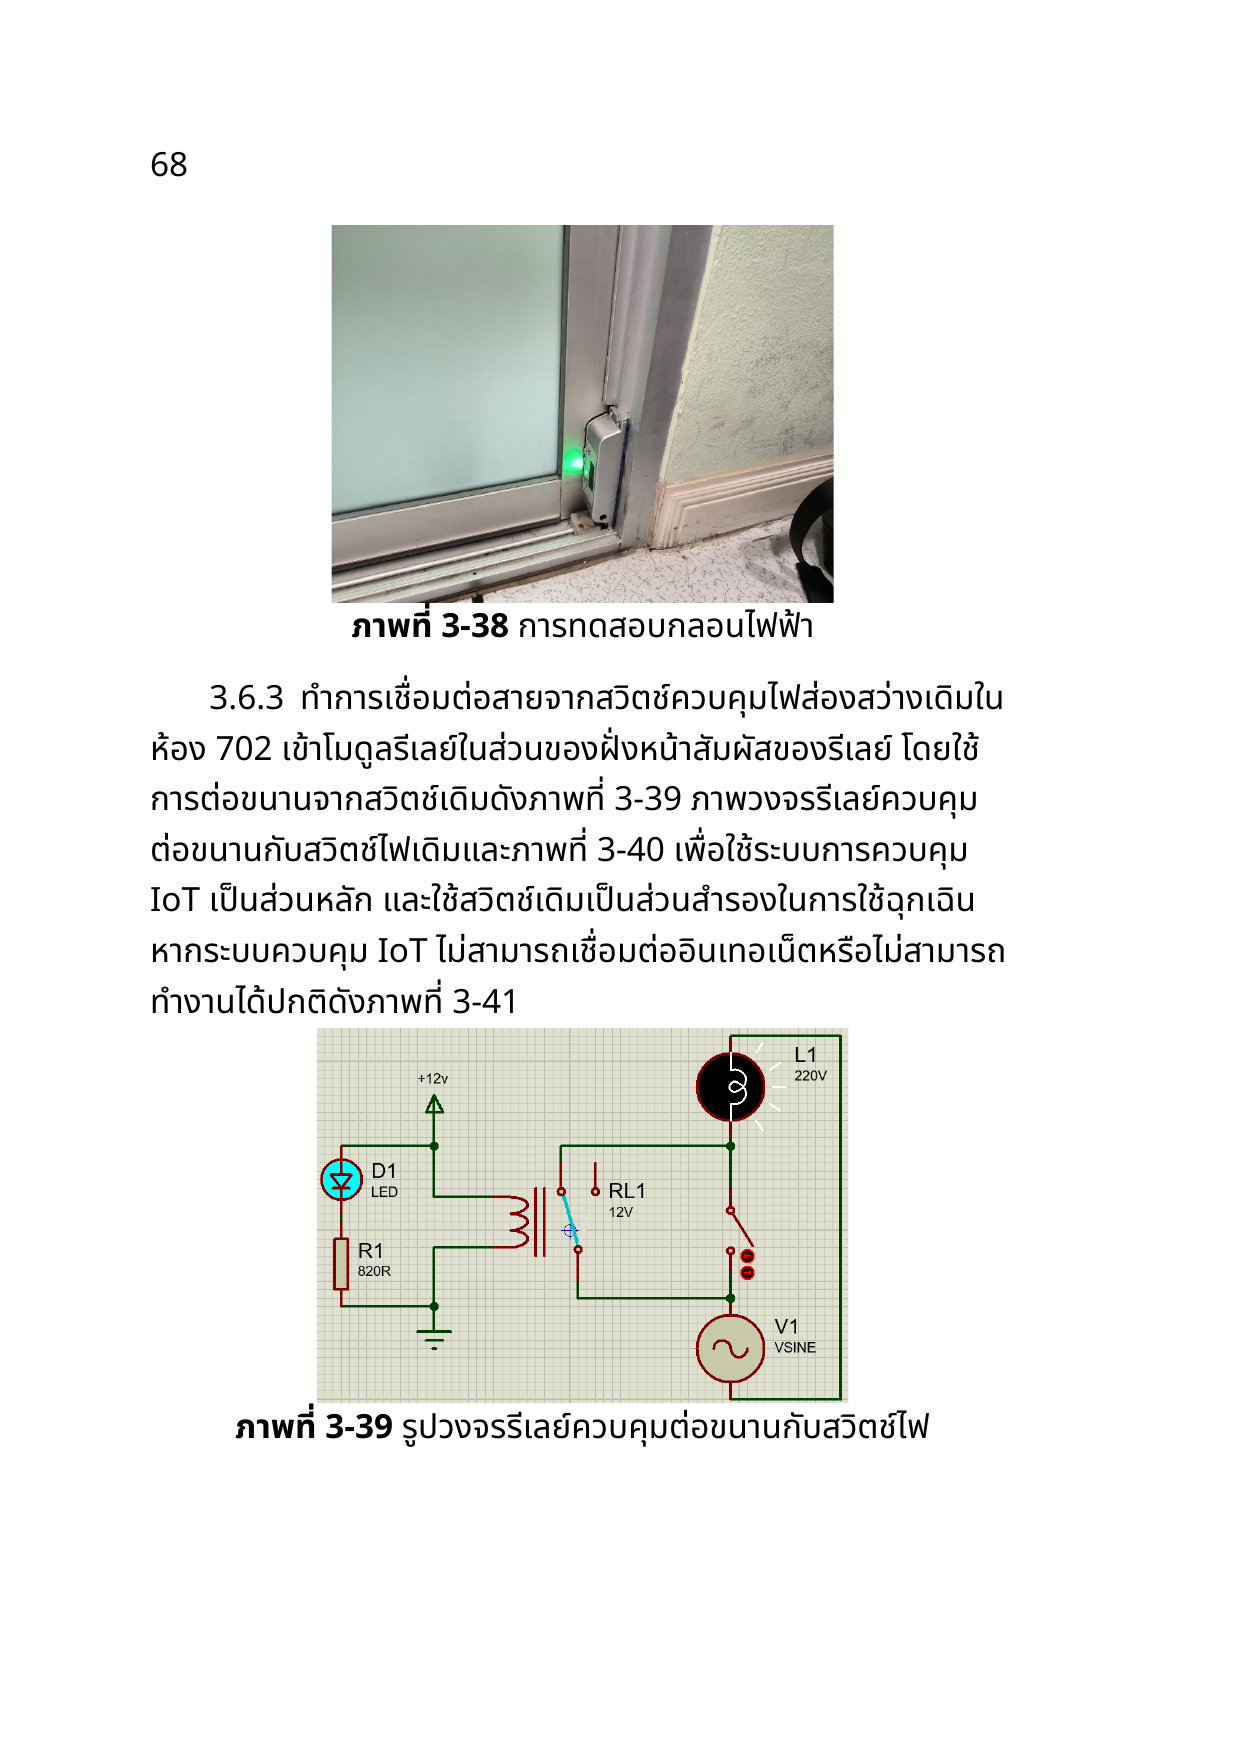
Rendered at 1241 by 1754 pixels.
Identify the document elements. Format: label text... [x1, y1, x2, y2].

picture [331, 225, 834, 603]
text ภาพที่ 3-39 รูปวงจรรีเลย์ควบคุมต่อขนานกับสวิตช์ไฟ [150, 1403, 1015, 1453]
text 3.6.3 ทำการเชื่อมต่อสายจากสวิตช์ควบคุมไฟส่องสว่างเดิมในห้อง 702 เข้าโมดูลรีเลย์ในส่วนของฝั่งหน้าสัมผัสของรีเลย์ โดยใช้การต่อขนานจากสวิตช์เดิมดังภาพที่ 3-39 ภาพวงจรรีเลย์ควบคุมต่อขนานกับสวิตช์ไฟเดิมและภาพที่ 3-40 เพื่อใช้ระบบการควบคุม IoT เป็นส่วนหลัก และใช้สวิตช์เดิมเป็นส่วนสำรองในการใช้ฉุกเฉินหากระบบควบคุม IoT ไม่สามารถเชื่อมต่ออินเทอเน็ตหรือไม่สามารถทำงานได้ปกติดังภาพที่ 3-41 [150, 674, 1015, 1028]
picture [316, 1028, 849, 1403]
text ภาพที่ 3-38 การทดสอบกลอนไฟฟ้า [150, 602, 1015, 653]
